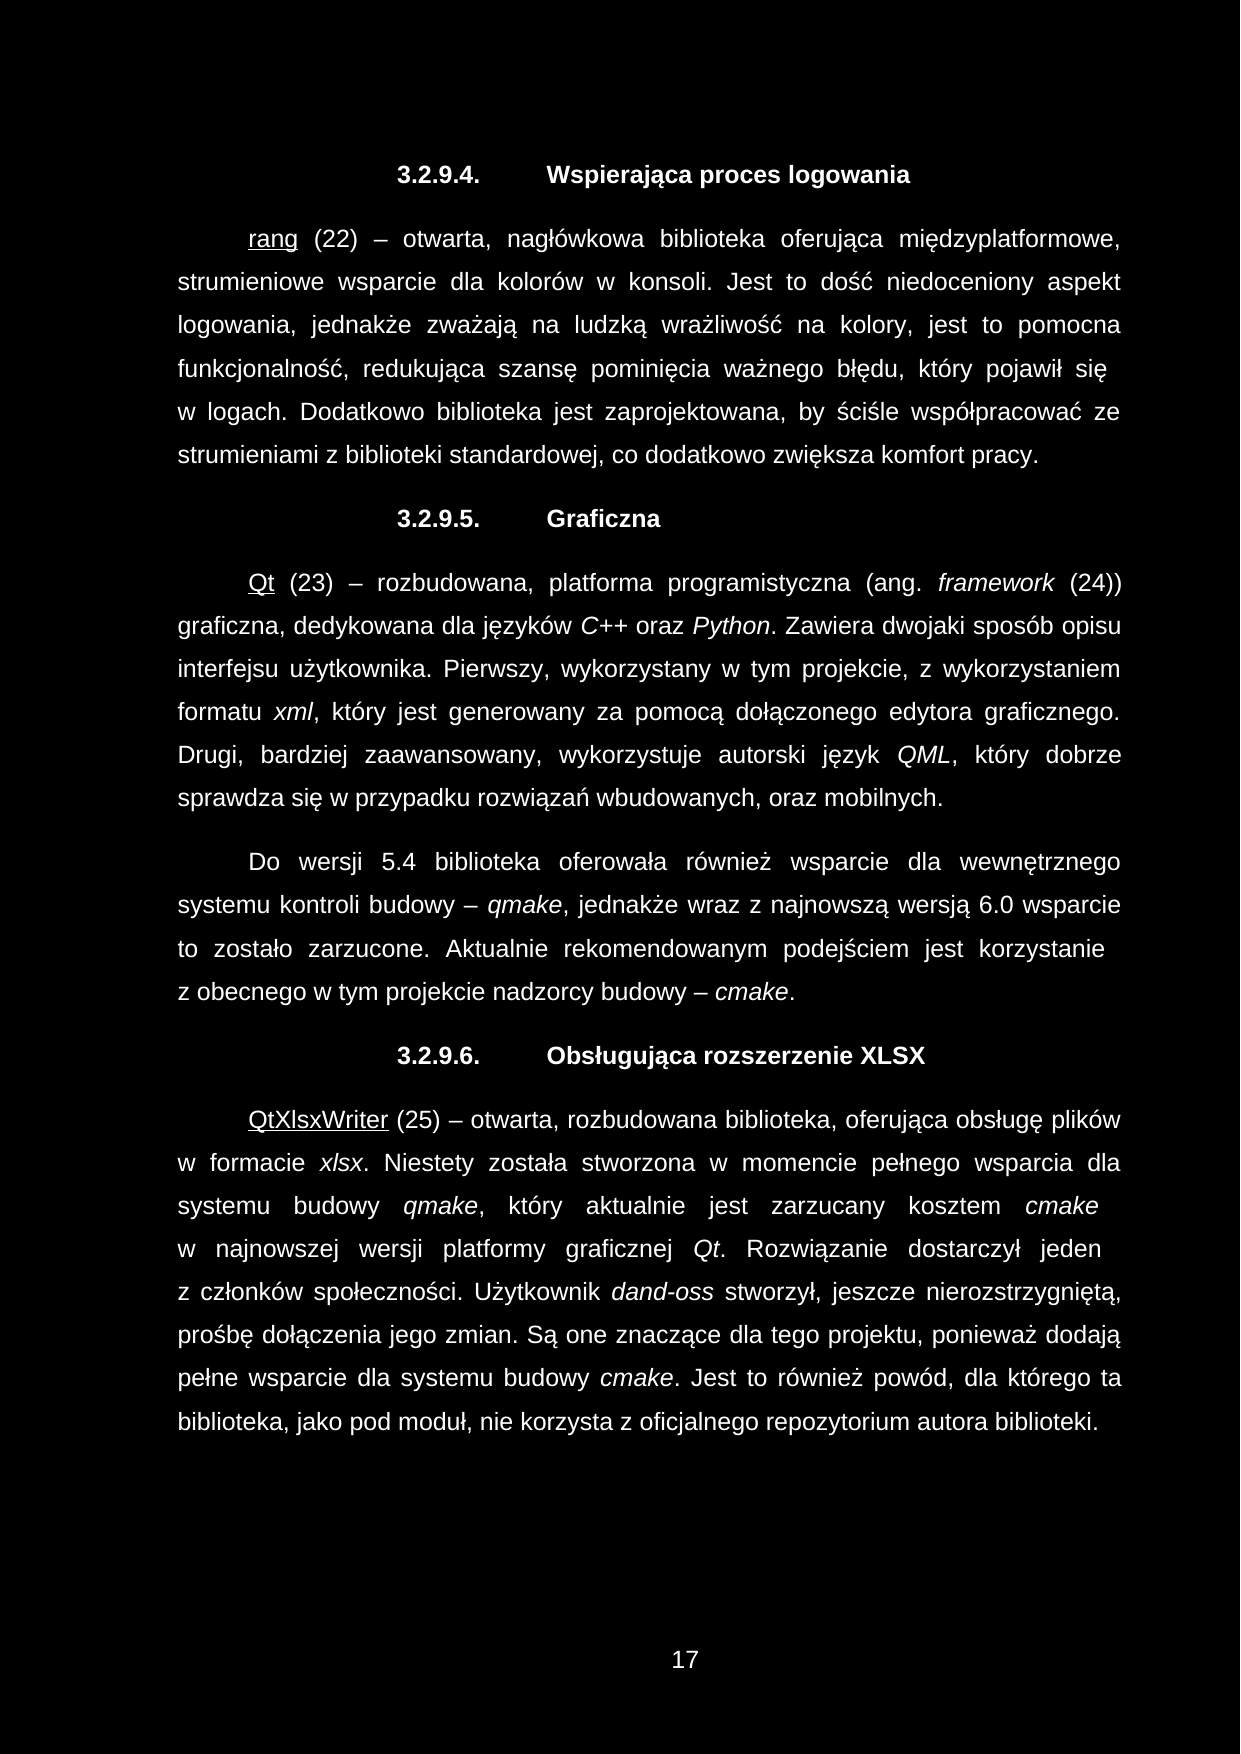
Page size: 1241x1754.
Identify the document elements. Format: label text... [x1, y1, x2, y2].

subtitle Obsługująca rozszerzenie XLSX [326, 1041, 1122, 1069]
text rang – otwarta, nagłówkowa biblioteka oferująca międzyplatformowe, strumieniowe wsparcie dla kolorów w konsoli. Jest to dość niedoceniony aspekt logowania, jednakże zważają na ludzką wrażliwość na kolory, jest to pomocna funkcjonalność, redukująca szansę pominięcia ważnego błędu, który pojawił się w logach. Dodatkowo biblioteka jest zaprojektowana, by ściśle współpracować ze strumieniami z biblioteki standardowej, co dodatkowo zwiększa komfort pracy. [177, 224, 1122, 468]
subtitle Graficzna [326, 504, 1122, 532]
text Qt – rozbudowana, platforma programistyczna (ang. framework ) graficzna, dedykowana dla języków C++ oraz Python. Zawiera dwojaki sposób opisu interfejsu użytkownika. Pierwszy, wykorzystany w tym projekcie, z wykorzystaniem formatu xml, który jest generowany za pomocą dołączonego edytora graficznego. Drugi, bardziej zaawansowany, wykorzystuje autorski język QML, który dobrze sprawdza się w przypadku rozwiązań wbudowanych, oraz mobilnych. [177, 568, 1122, 812]
text Do wersji 5.4 biblioteka oferowała również wsparcie dla wewnętrznego systemu kontroli budowy – qmake, jednakże wraz z najnowszą wersją 6.0 wsparcie to zostało zarzucone. Aktualnie rekomendowanym podejściem jest korzystanie z obecnego w tym projekcie nadzorcy budowy – cmake. [177, 847, 1122, 1005]
text QtXlsxWriter – otwarta, rozbudowana biblioteka, oferująca obsługę plików w formacie xlsx. Niestety została stworzona w momencie pełnego wsparcia dla systemu budowy qmake, który aktualnie jest zarzucany kosztem cmake w najnowszej wersji platformy graficznej Qt. Rozwiązanie dostarczył jeden z członków społeczności. Użytkownik dand-oss stworzył, jeszcze nierozstrzygniętą, prośbę dołączenia jego zmian. Są one znaczące dla tego projektu, ponieważ dodają pełne wsparcie dla systemu budowy cmake. Jest to również powód, dla którego ta biblioteka, jako pod moduł, nie korzysta z oficjalnego repozytorium autora biblioteki. [177, 1104, 1122, 1435]
subtitle Wspierająca proces logowania [326, 160, 1122, 189]
